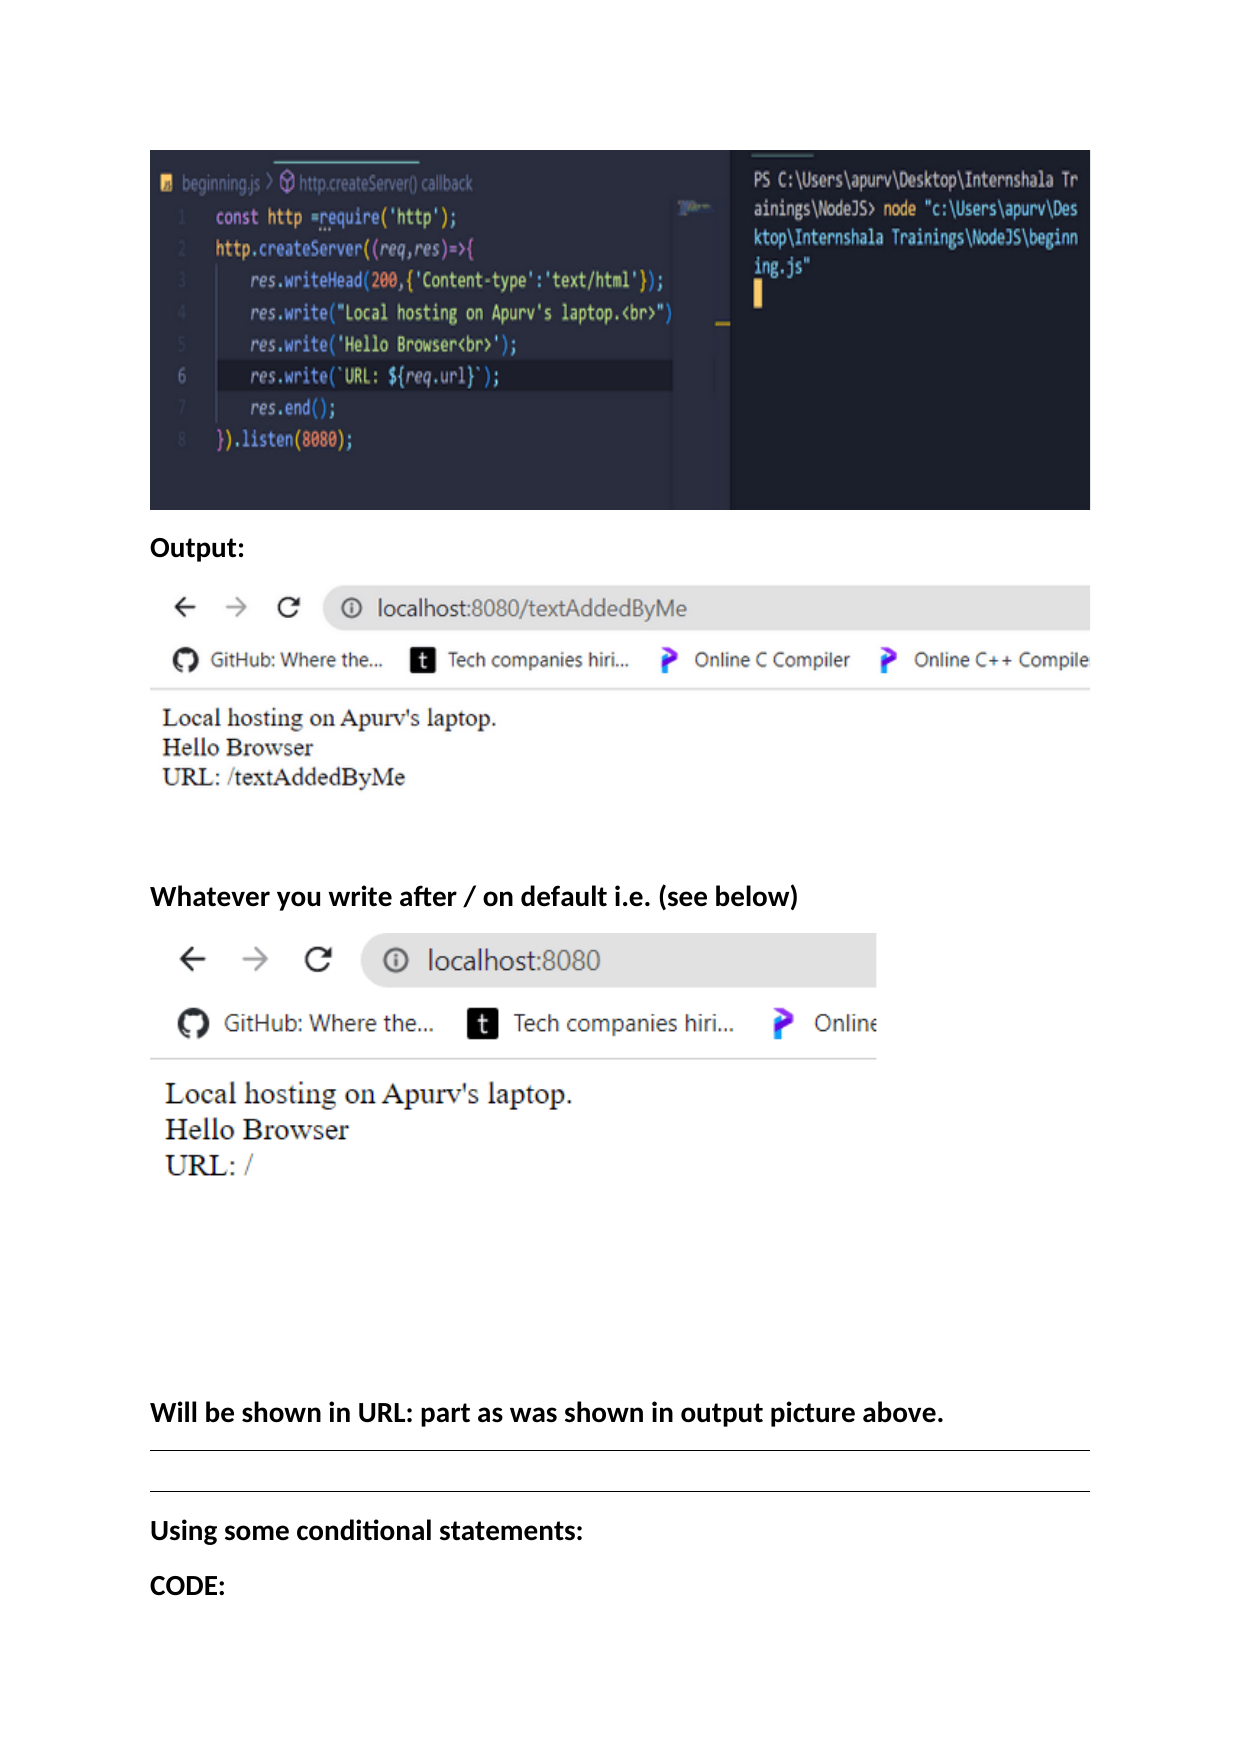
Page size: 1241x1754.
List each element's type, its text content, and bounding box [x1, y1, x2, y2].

text Will be shown in URL: part as was shown in output picture above. [150, 1394, 1090, 1430]
text Output: [150, 529, 1090, 564]
picture [150, 933, 877, 1376]
picture [150, 583, 1091, 860]
text Whatever you write after / on default i.e. (see below) [150, 878, 1090, 914]
text Using some conditional statements: [150, 1512, 1090, 1547]
picture [150, 150, 1091, 510]
text CODE: [150, 1567, 1090, 1603]
